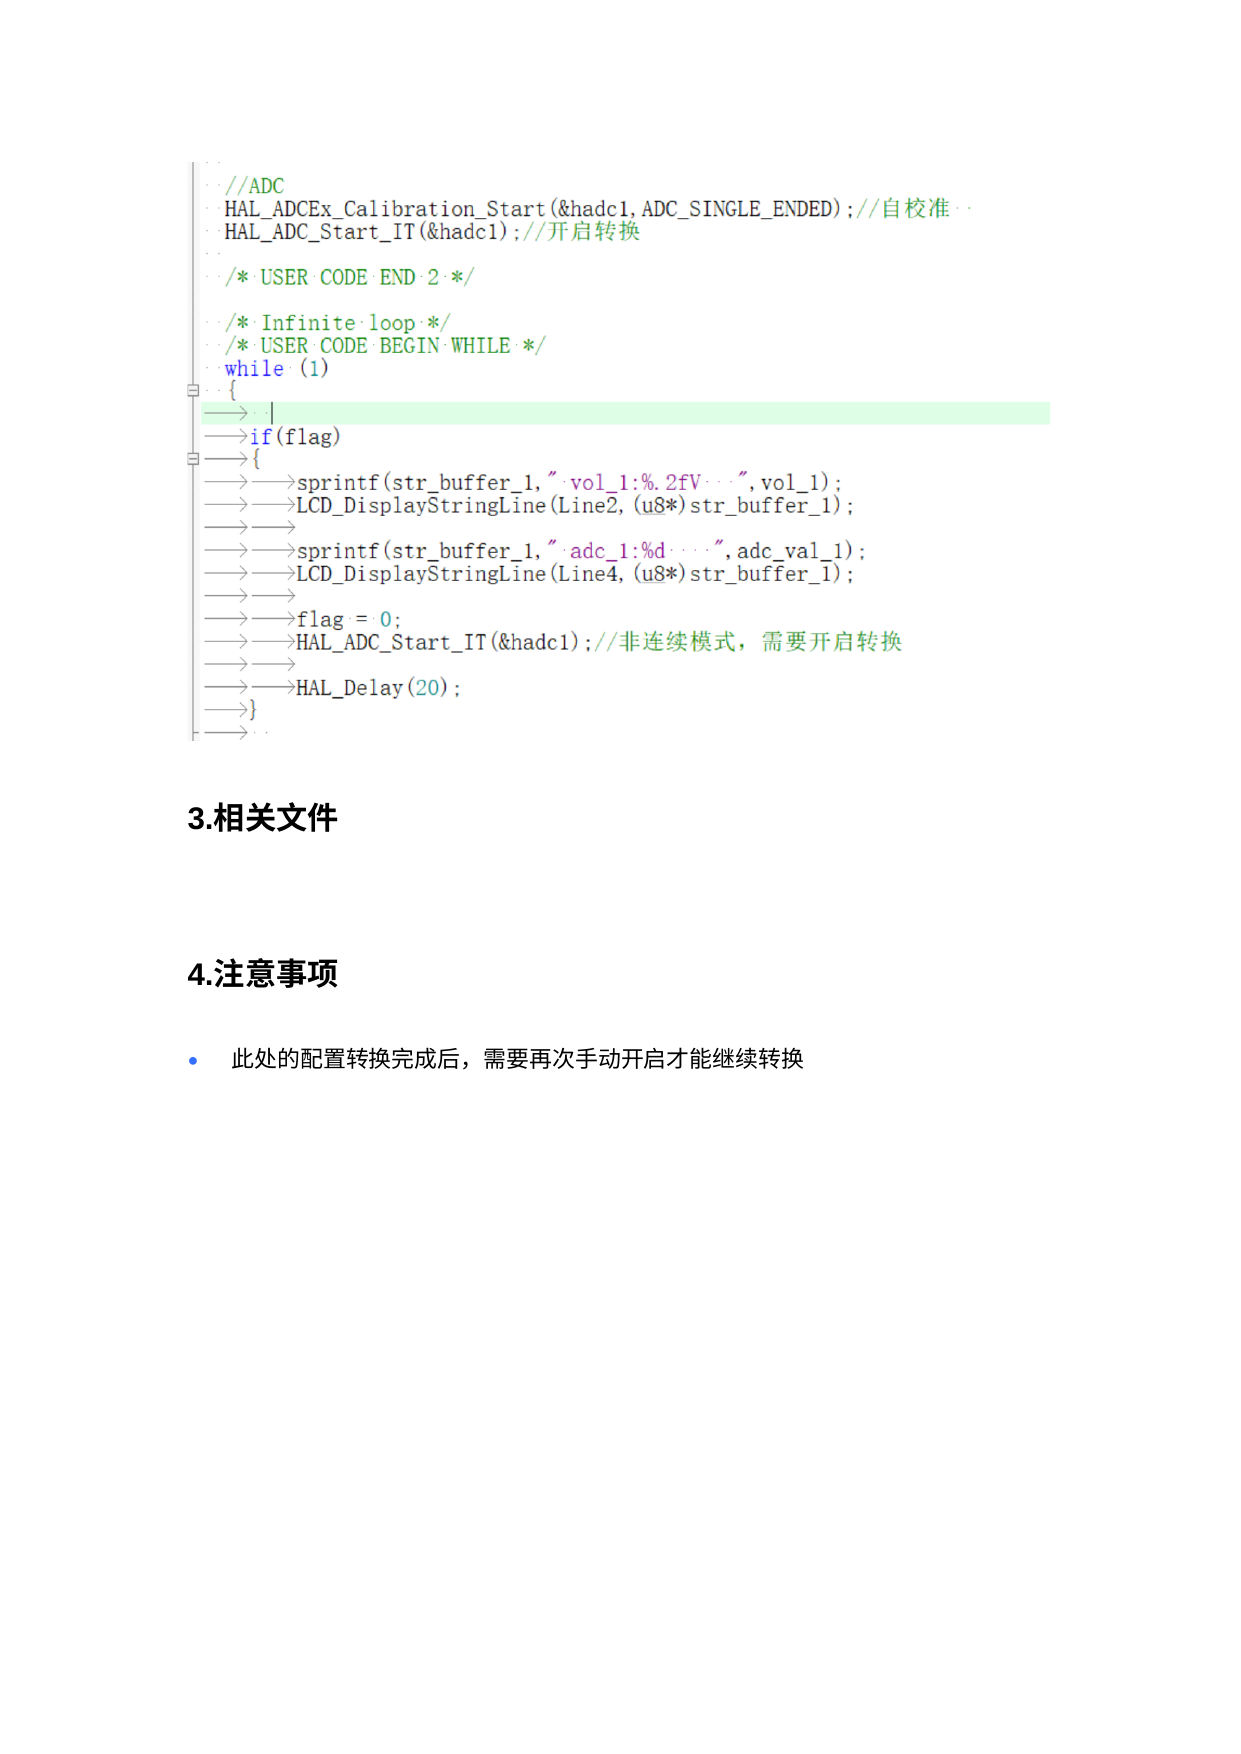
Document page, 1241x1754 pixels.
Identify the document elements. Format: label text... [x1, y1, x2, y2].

text 4.注意事项 [187, 939, 1053, 1004]
text 3.相关文件 [187, 783, 1053, 848]
list 此处的配置转换完成后，需要再次手动开启才能继续转换 [187, 1026, 1053, 1091]
picture [187, 162, 1050, 741]
